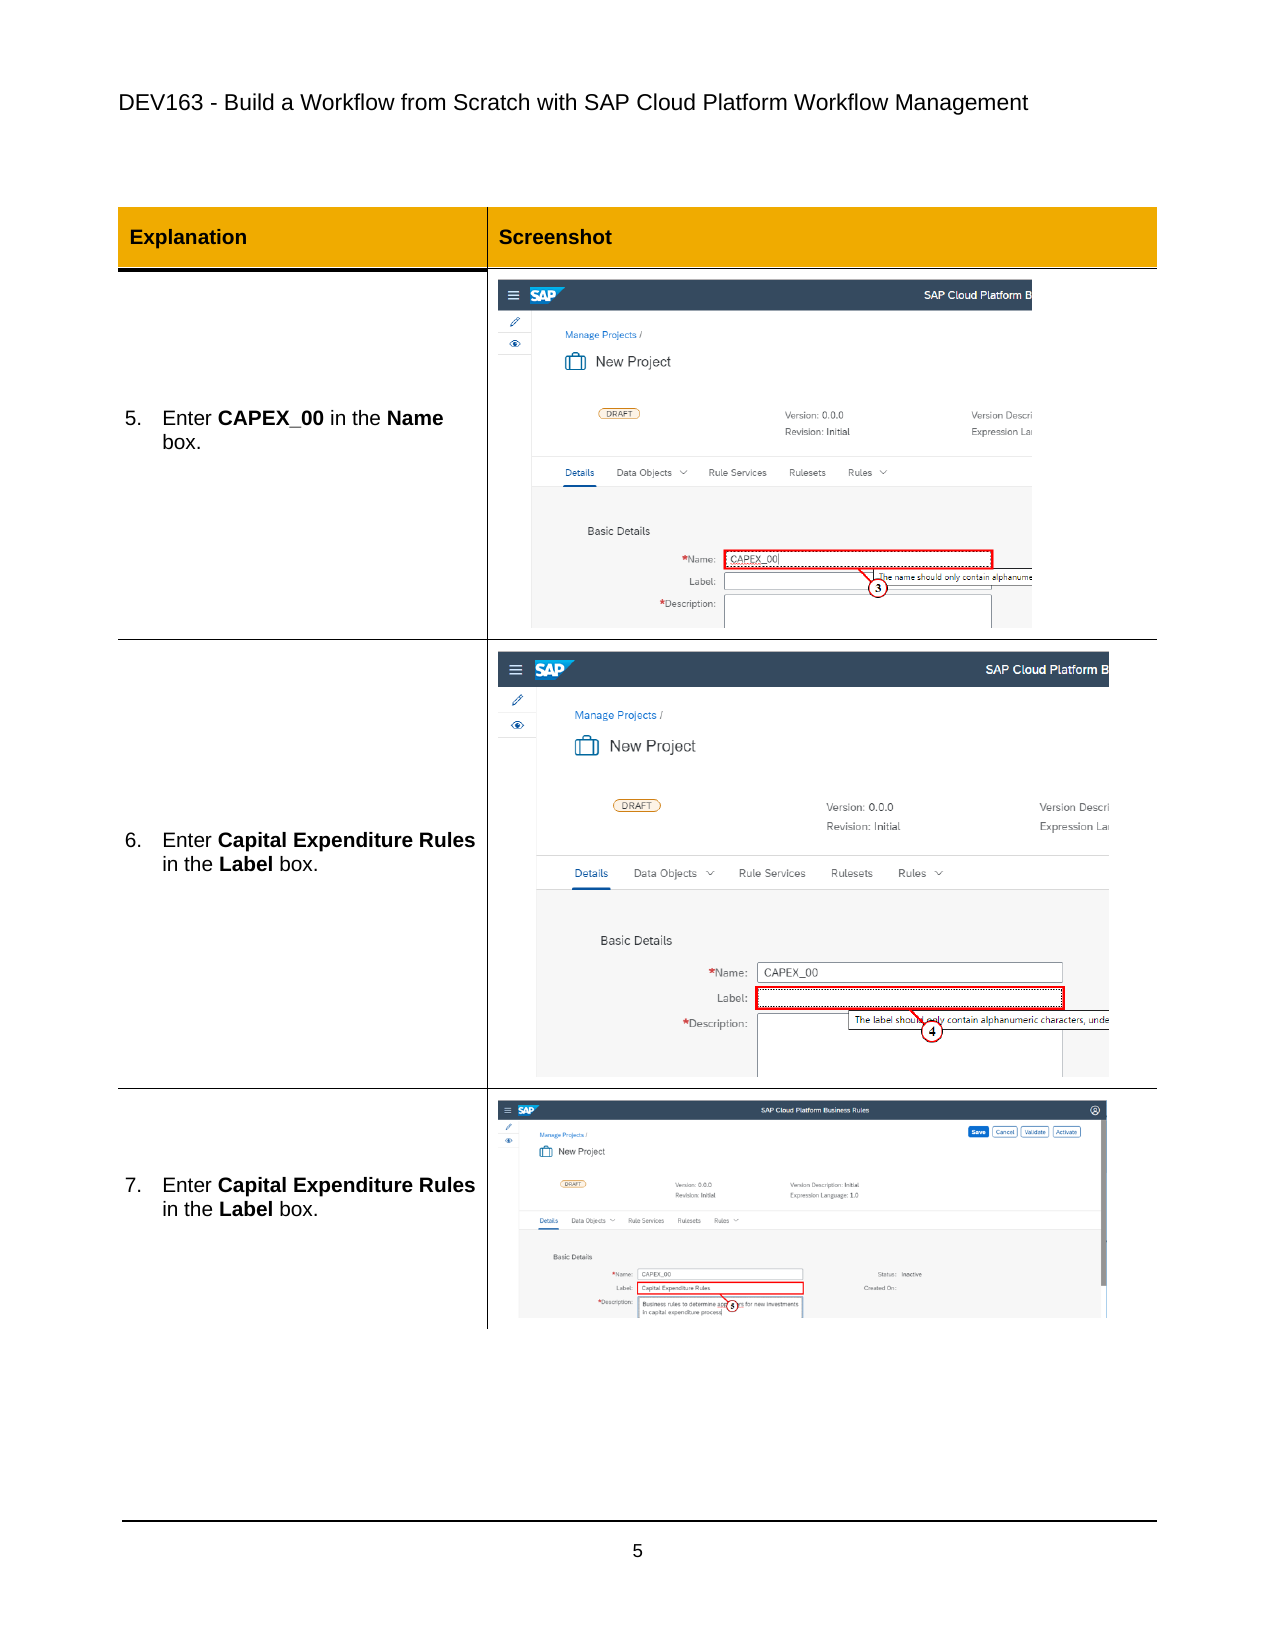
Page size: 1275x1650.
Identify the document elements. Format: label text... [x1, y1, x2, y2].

table_cell Enter Capital Expenditure Rules in the Label box. [118, 1089, 487, 1329]
table_cell Enter CAPEX_00 in the Name box. [118, 272, 487, 639]
table_cell [488, 1089, 1157, 1329]
table_cell [488, 640, 1157, 1088]
table_header Screenshot [488, 207, 1157, 267]
table_cell Enter Capital Expenditure Rules in the Label box. [118, 640, 487, 1088]
table_header Explanation [118, 207, 487, 267]
table_cell [488, 269, 1157, 639]
picture [498, 1100, 1107, 1318]
picture [498, 651, 1109, 1077]
picture [498, 279, 1032, 628]
